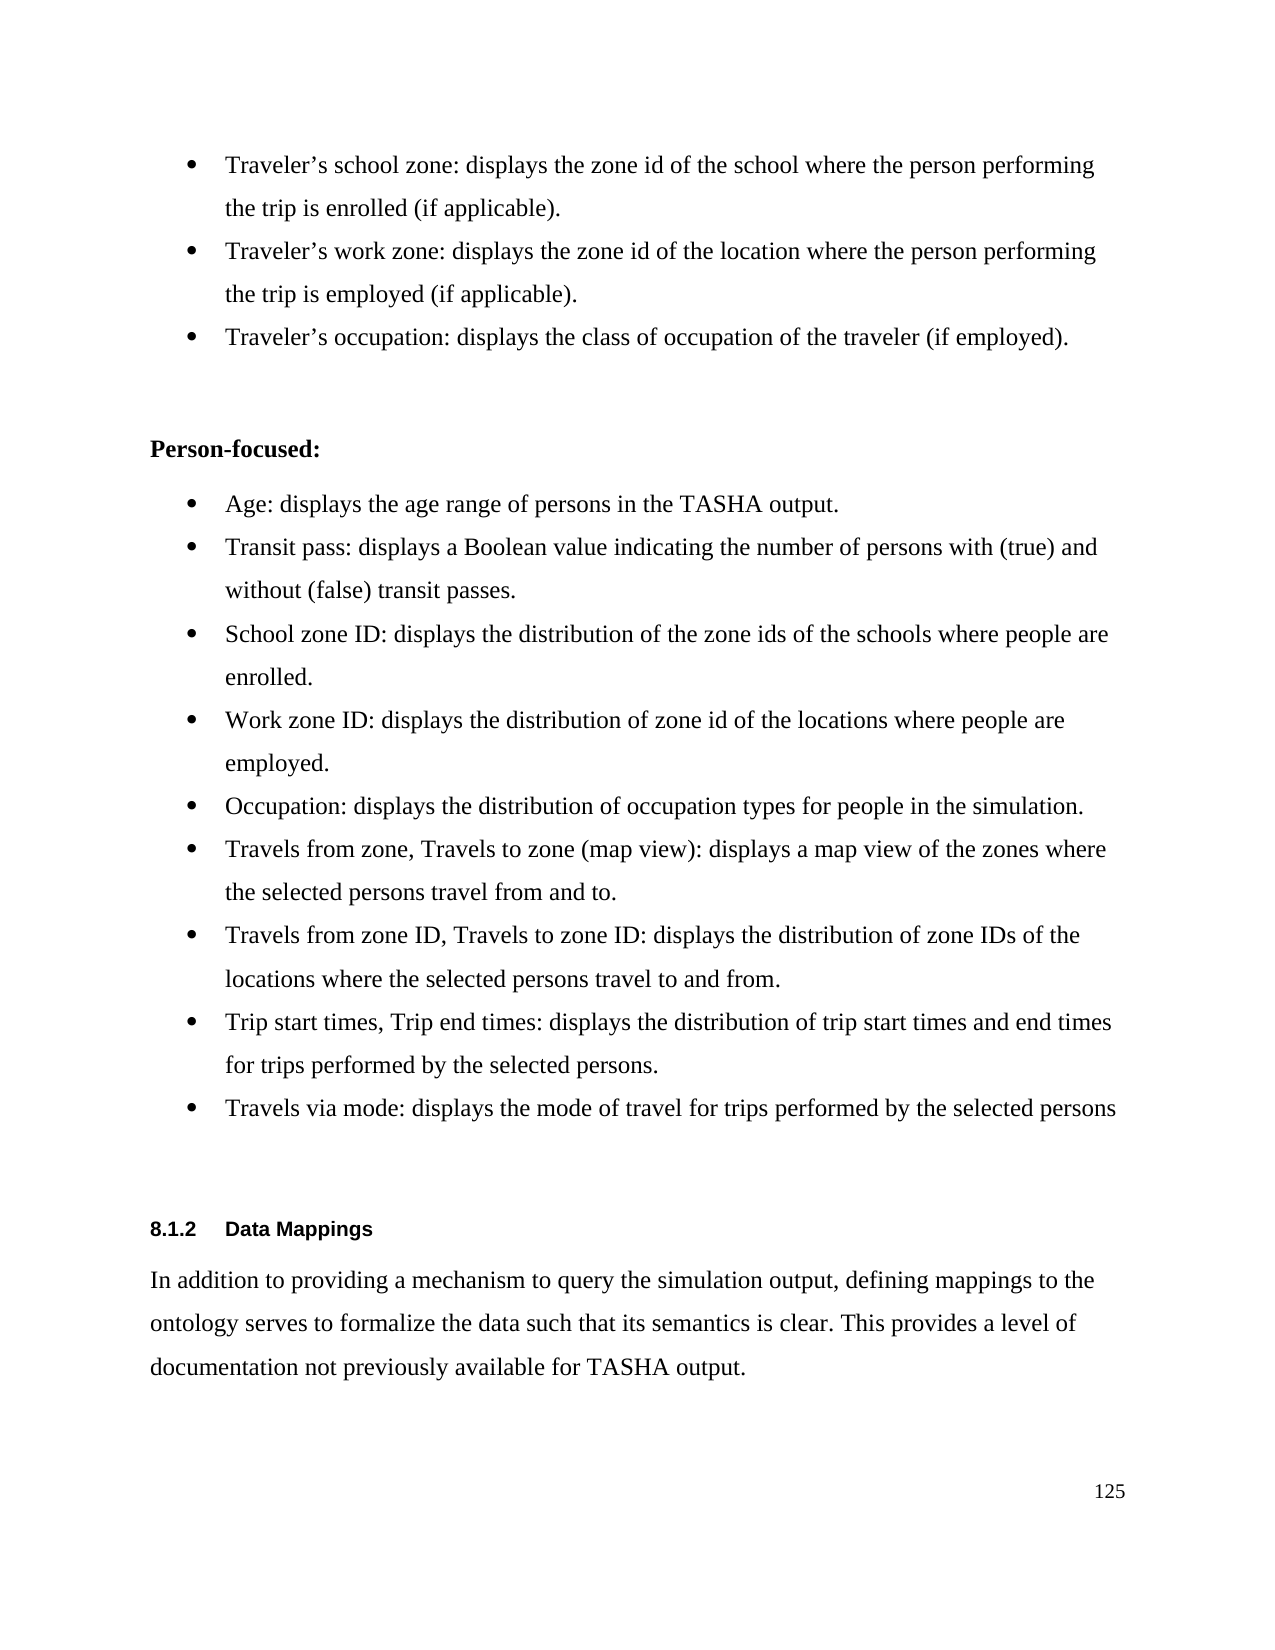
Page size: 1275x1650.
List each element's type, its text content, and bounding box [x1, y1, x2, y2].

list Travels from zone, Travels to zone (map view): displays a map view of the zones where the selected persons travel from and to. [187, 834, 1125, 906]
text Person-focused: [150, 434, 1125, 462]
list Trip start times, Trip end times: displays the distribution of trip start times and end times for trips performed by the selected persons. [187, 1007, 1125, 1079]
text In addition to providing a mechanism to query the simulation output, defining mappings to the ontology serves to formalize the data such that its semantics is clear. This provides a level of documentation not previously available for TASHA output. [150, 1265, 1125, 1380]
list Travels via mode: displays the mode of travel for trips performed by the selected persons [187, 1093, 1125, 1122]
list Age: displays the age range of persons in the TASHA output. [187, 489, 1125, 518]
list Transit pass: displays a Boolean value indicating the number of persons with (true) and without (false) transit passes. [187, 532, 1125, 604]
list Traveler’s occupation: displays the class of occupation of the traveler (if employed). [187, 322, 1125, 351]
list Work zone ID: displays the distribution of zone id of the locations where people are employed. [187, 705, 1125, 777]
list School zone ID: displays the distribution of the zone ids of the schools where people are enrolled. [187, 619, 1125, 691]
list Traveler’s school zone: displays the zone id of the school where the person performing the trip is enrolled (if applicable). [187, 150, 1125, 222]
list Travels from zone ID, Travels to zone ID: displays the distribution of zone IDs of the locations where the selected persons travel to and from. [187, 921, 1125, 992]
list Traveler’s work zone: displays the zone id of the location where the person performing the trip is employed (if applicable). [187, 236, 1125, 308]
subtitle Data Mappings [150, 1217, 1125, 1241]
list Occupation: displays the distribution of occupation types for people in the simulation. [187, 791, 1125, 820]
